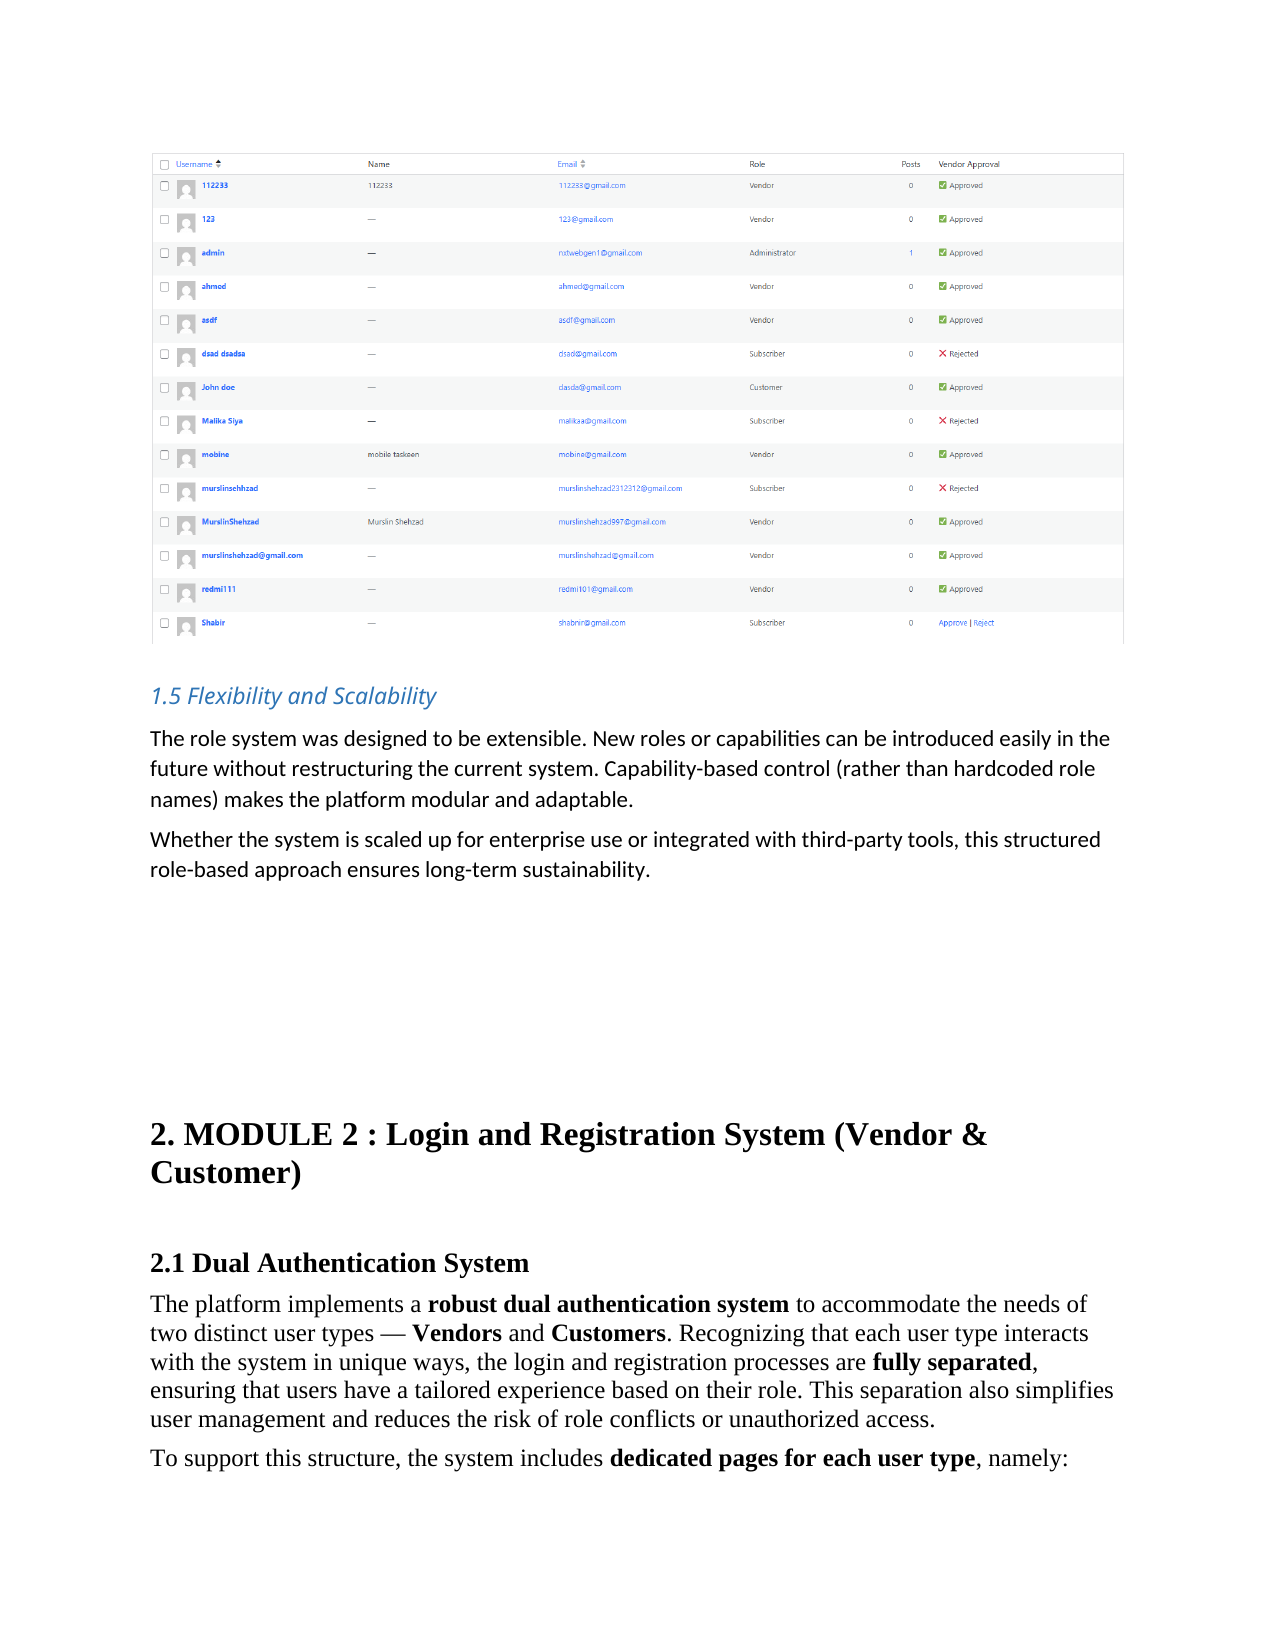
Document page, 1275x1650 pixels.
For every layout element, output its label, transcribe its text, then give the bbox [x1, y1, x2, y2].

text 1.5 Flexibility and Scalability [150, 680, 1125, 711]
text To support this structure, the system includes dedicated pages for each user type, namely: [150, 1443, 1125, 1472]
text 2.1 Dual Authentication System [150, 1246, 1125, 1279]
text Whether the system is scaled up for enterprise use or integrated with third-party tools, this structured role-based approach ensures long-term sustainability. [150, 825, 1125, 884]
text 2. MODULE 2 : Login and Registration System (Vendor & Customer) [150, 1114, 1125, 1191]
picture [150, 150, 1125, 644]
text The platform implements a robust dual authentication system to accommodate the needs of two distinct user types — Vendors and Customers. Recognizing that each user type interacts with the system in unique ways, the login and registration processes are fully separated, ensuring that users have a tailored experience based on their role. This separation also simplifies user management and reduces the risk of role conflicts or unauthorized access. [150, 1289, 1125, 1433]
text The role system was designed to be extensible. New roles or capabilities can be introduced easily in the future without restructuring the current system. Capability-based control (rather than hardcoded role names) makes the platform modular and adaptable. [150, 724, 1125, 813]
